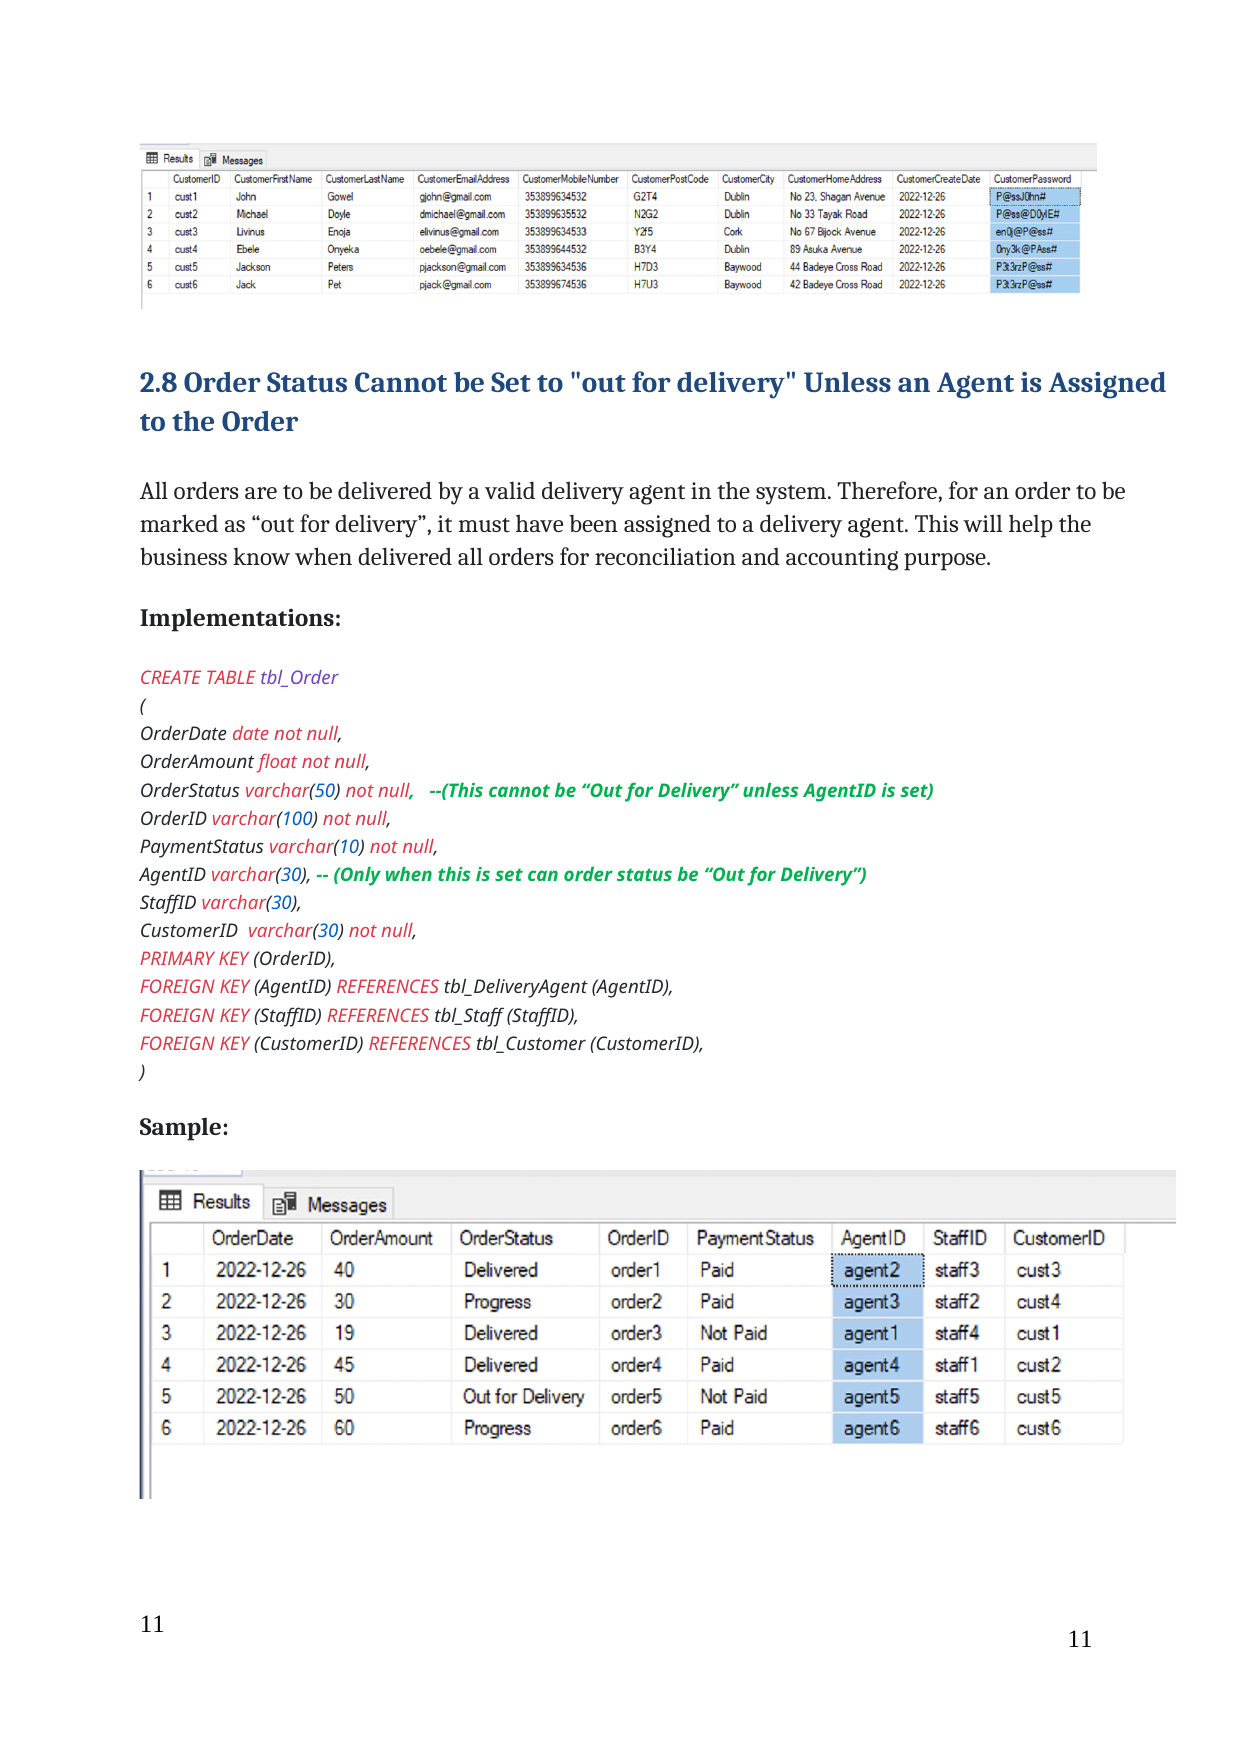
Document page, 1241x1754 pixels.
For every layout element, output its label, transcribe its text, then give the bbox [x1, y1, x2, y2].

picture [139, 143, 1097, 309]
text PRIMARY KEY (OrderID), [139, 943, 1176, 971]
text OrderDate date not null, [139, 718, 1176, 746]
text All orders are to be delivered by a valid delivery agent in the system. Therefore, for an order to be marked as “out for delivery”, it must have been assigned to a delivery agent. This will help the business know when delivered all orders for reconciliation and accounting purpose. [139, 477, 1176, 571]
text Sample: [139, 1112, 1176, 1141]
text Implementations: [139, 604, 1176, 633]
text StaffID varchar(30), [139, 887, 1176, 915]
text CustomerID varchar(30) not null, [139, 915, 1176, 943]
text 2.8 Order Status Cannot be Set to "out for delivery" Unless an Agent is Assigned to the Order [139, 366, 1176, 438]
text FOREIGN KEY (AgentID) REFERENCES tbl_DeliveryAgent (AgentID), [139, 971, 1176, 999]
text PaymentStatus varchar(10) not null, [139, 831, 1176, 859]
text OrderStatus varchar(50) not null, --(This cannot be “Out for Delivery” unless AgentID is set) [139, 774, 1176, 802]
text FOREIGN KEY (CustomerID) REFERENCES tbl_Customer (CustomerID), [139, 1027, 1176, 1056]
text OrderAmount float not null, [139, 746, 1176, 774]
text AgentID varchar(30), -- (Only when this is set can order status be “Out for Delivery”) [139, 859, 1176, 887]
text FOREIGN KEY (StaffID) REFERENCES tbl_Staff (StaffID), [139, 999, 1176, 1027]
text OrderID varchar(100) not null, [139, 802, 1176, 831]
picture [139, 1170, 1177, 1499]
text CREATE TABLE tbl_Order [139, 662, 1176, 690]
text ) [139, 1056, 1176, 1084]
text ( [139, 690, 1176, 718]
